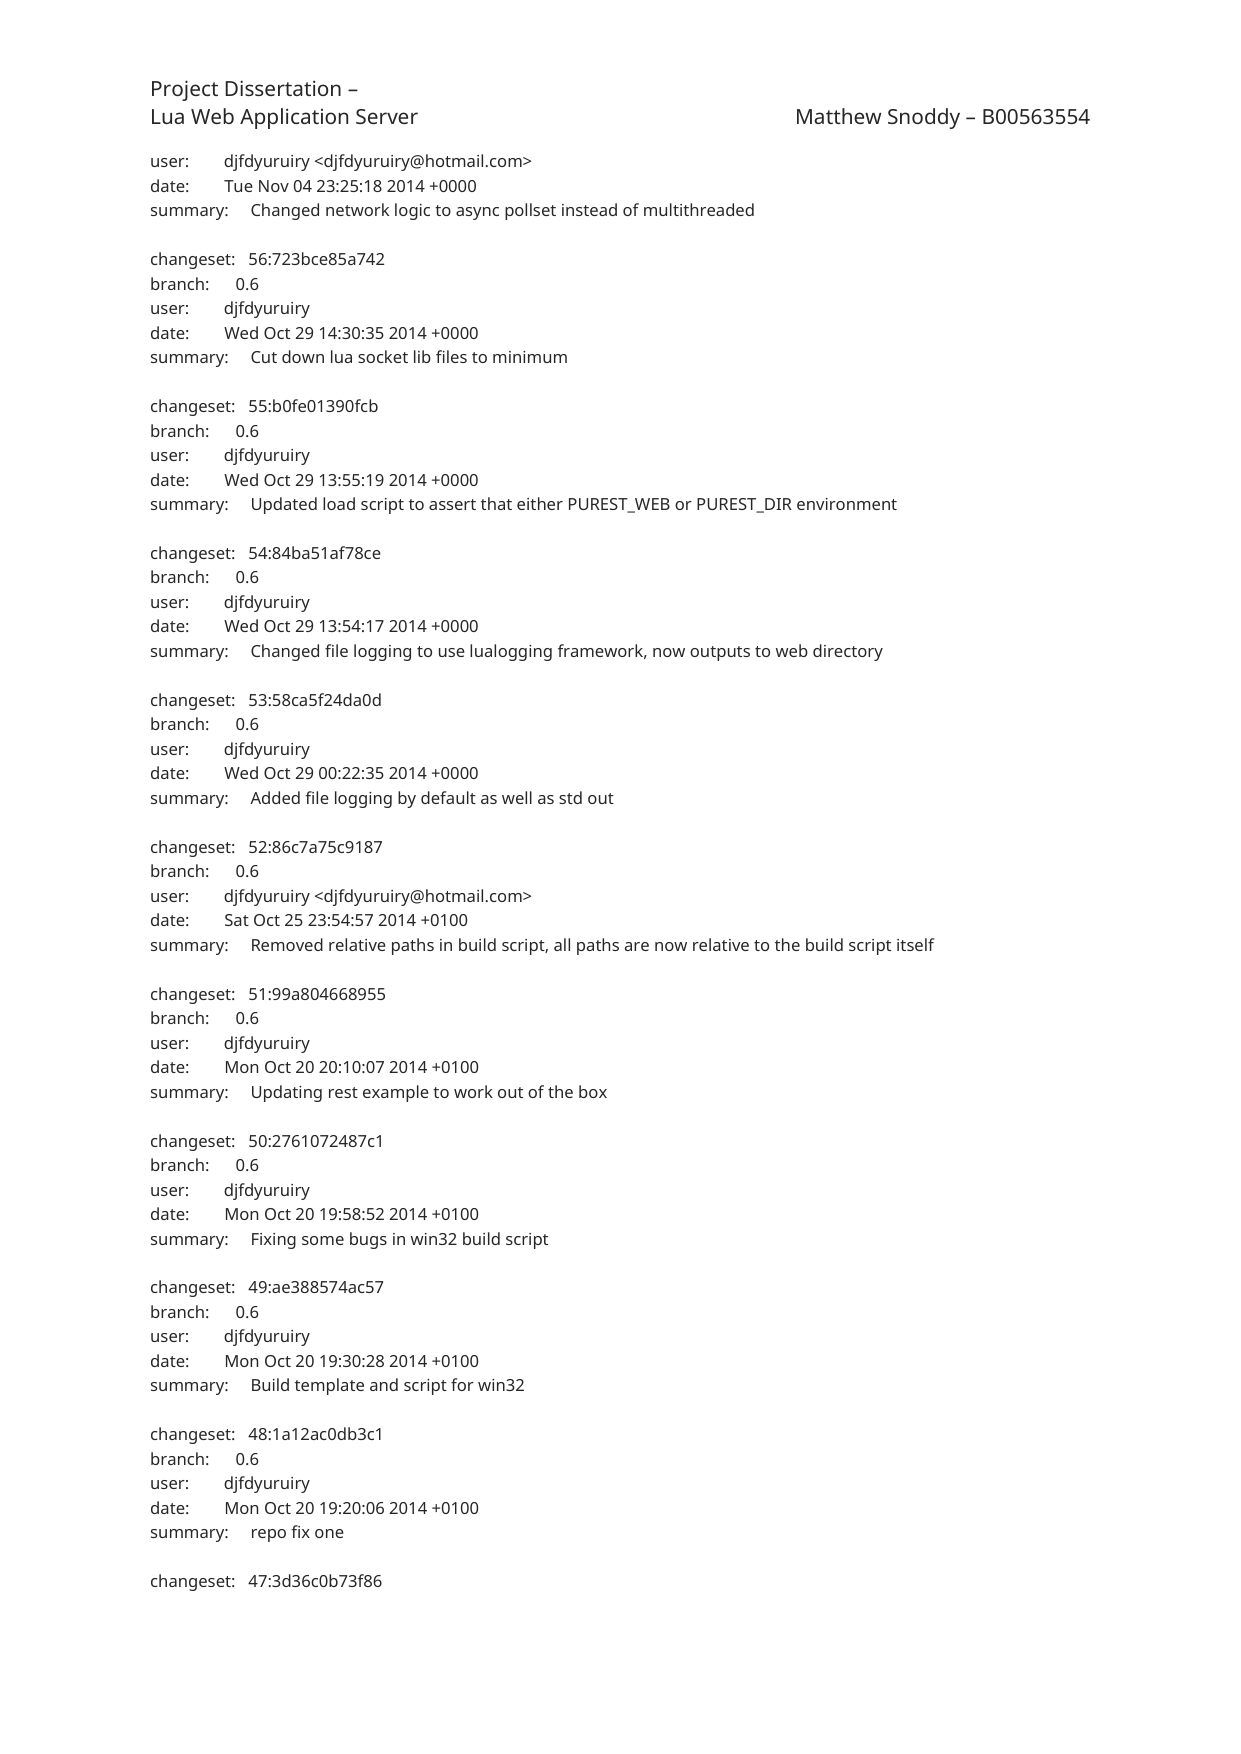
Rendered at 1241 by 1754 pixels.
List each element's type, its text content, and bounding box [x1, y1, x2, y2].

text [150, 150, 1090, 173]
text changeset: 54:84ba51af78ce [150, 542, 1090, 564]
text branch: 0.6 [150, 272, 1090, 295]
text changeset: 51:99a804668955 [150, 982, 1090, 1005]
text branch: 0.6 [150, 419, 1090, 442]
text date: Mon Oct 20 19:30:28 2014 +0100 [150, 1349, 1090, 1372]
text changeset: 49:ae388574ac57 [150, 1276, 1090, 1299]
text branch: 0.6 [150, 713, 1090, 736]
text date: Sat Oct 25 23:54:57 2014 +0100 [150, 909, 1090, 932]
text date: Wed Oct 29 14:30:35 2014 +0000 [150, 321, 1090, 344]
text summary: Added file logging by default as well as std out [150, 786, 1090, 809]
text user: djfdyuruiry [150, 737, 1090, 760]
text user: djfdyuruiry [150, 444, 1090, 466]
text user: djfdyuruiry [150, 1325, 1090, 1348]
text branch: 0.6 [150, 566, 1090, 589]
text summary: Updated load script to assert that either PUREST_WEB or PUREST_DIR environment [150, 493, 1090, 515]
text branch: 0.6 [150, 1301, 1090, 1323]
text summary: Removed relative paths in build script, all paths are now relative to the build script itself [150, 933, 1090, 956]
text summary: Cut down lua socket lib files to minimum [150, 346, 1090, 368]
text user: djfdyuruiry [150, 297, 1090, 319]
text user: djfdyuruiry [150, 1472, 1090, 1494]
text summary: Build template and script for win32 [150, 1374, 1090, 1397]
text changeset: 48:1a12ac0db3c1 [150, 1423, 1090, 1446]
text summary: Changed network logic to async pollset instead of multithreaded [150, 199, 1090, 222]
text user: djfdyuruiry [150, 1178, 1090, 1201]
text summary: repo fix one [150, 1521, 1090, 1543]
text summary: Fixing some bugs in win32 build script [150, 1227, 1090, 1250]
text user: djfdyuruiry [150, 1031, 1090, 1054]
text date: Wed Oct 29 13:55:19 2014 +0000 [150, 468, 1090, 491]
text date: Mon Oct 20 19:20:06 2014 +0100 [150, 1496, 1090, 1519]
text changeset: 52:86c7a75c9187 [150, 835, 1090, 858]
text changeset: 50:2761072487c1 [150, 1129, 1090, 1152]
text user: djfdyuruiry <djfdyuruiry@hotmail.com> [150, 884, 1090, 907]
text date: Mon Oct 20 19:58:52 2014 +0100 [150, 1203, 1090, 1225]
text date: Tue Nov 04 23:25:18 2014 +0000 [150, 174, 1090, 197]
text date: Wed Oct 29 00:22:35 2014 +0000 [150, 762, 1090, 785]
text branch: 0.6 [150, 1007, 1090, 1029]
text changeset: 53:58ca5f24da0d [150, 688, 1090, 711]
text date: Mon Oct 20 20:10:07 2014 +0100 [150, 1056, 1090, 1078]
text user: djfdyuruiry [150, 591, 1090, 613]
text summary: Changed file logging to use lualogging framework, now outputs to web directory [150, 639, 1090, 662]
text changeset: 56:723bce85a742 [150, 248, 1090, 271]
text branch: 0.6 [150, 860, 1090, 883]
text changeset: 55:b0fe01390fcb [150, 395, 1090, 417]
text changeset: 47:3d36c0b73f86 [150, 1570, 1090, 1592]
text date: Wed Oct 29 13:54:17 2014 +0000 [150, 615, 1090, 638]
text branch: 0.6 [150, 1447, 1090, 1470]
text summary: Updating rest example to work out of the box [150, 1080, 1090, 1103]
text branch: 0.6 [150, 1154, 1090, 1176]
